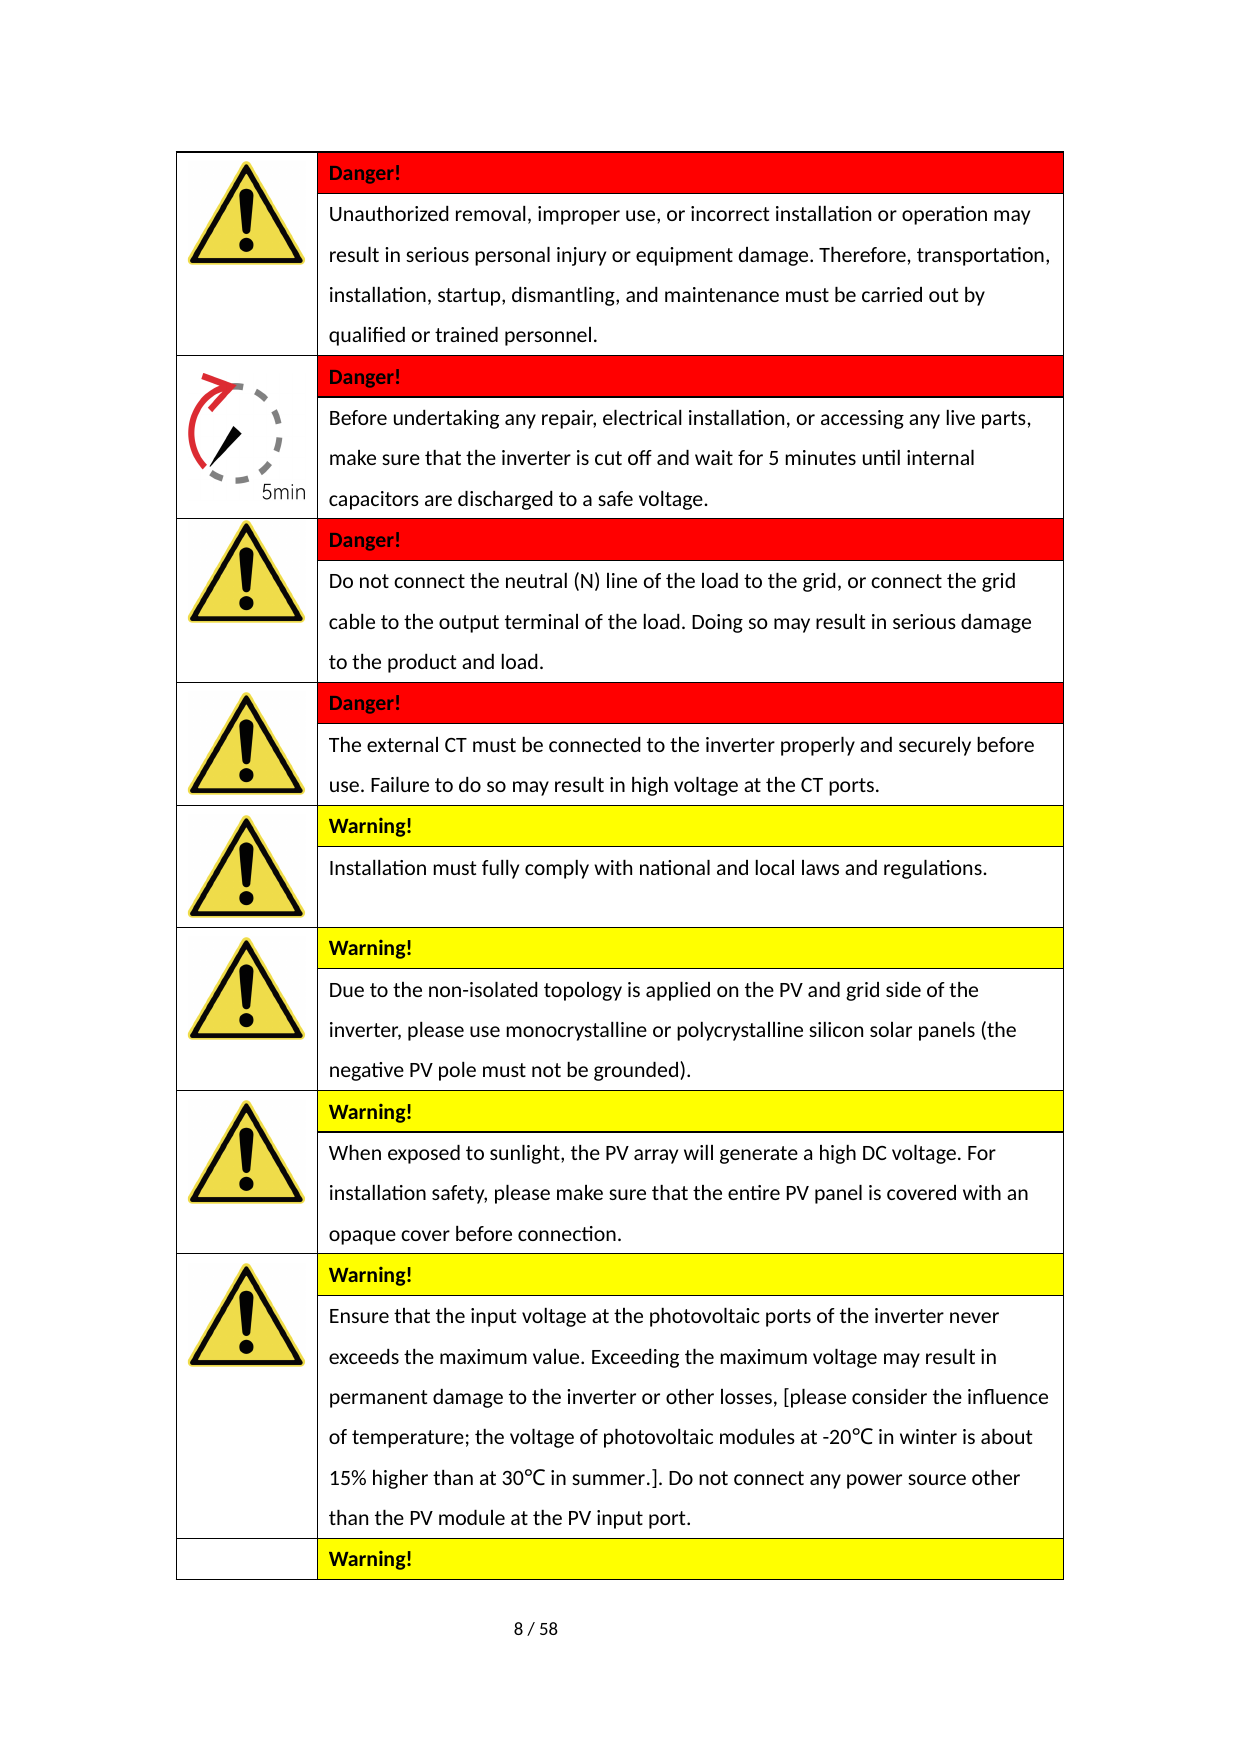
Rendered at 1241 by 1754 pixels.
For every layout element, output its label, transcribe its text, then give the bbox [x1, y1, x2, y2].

table_header [177, 153, 317, 355]
table_cell Danger! [318, 519, 1063, 560]
table_cell Due to the non-isolated topology is applied on the PV and grid side of the inverter, please use monocrystalline or polycrystalline silicon solar panels (the negative PV pole must not be grounded). [318, 969, 1063, 1090]
table_cell Before undertaking any repair, electrical installation, or accessing any live parts, make sure that the inverter is cut off and wait for 5 minutes until internal capacitors are discharged to a safe voltage. [318, 398, 1063, 518]
table_cell [177, 1254, 317, 1538]
table_cell When exposed to sunlight, the PV array will generate a high DC voltage. For installation safety, please make sure that the entire PV panel is covered with an opaque cover before connection. [318, 1133, 1063, 1253]
table_cell Ensure that the input voltage at the photovoltaic ports of the inverter never exceeds the maximum value. Exceeding the maximum voltage may result in permanent damage to the inverter or other losses, [please consider the influence of temperature; the voltage of photovoltaic modules at -20℃ in winter is about 15% higher than at 30℃ in summer.]. Do not connect any power source other than the PV module at the PV input port. [318, 1296, 1063, 1538]
table_cell Warning! [318, 806, 1063, 846]
table_cell Warning! [318, 928, 1063, 968]
table_cell [177, 356, 317, 518]
table_cell [177, 1091, 317, 1253]
table_cell Do not connect the neutral (N) line of the load to the grid, or connect the grid cable to the output terminal of the load. Doing so may result in serious damage to the product and load. [318, 561, 1063, 682]
table_cell Danger! [318, 356, 1063, 396]
picture [187, 814, 306, 918]
table_cell [177, 928, 317, 1090]
table_cell Installation must fully comply with national and local laws and regulations. [318, 847, 1063, 927]
picture [187, 519, 306, 623]
picture [187, 161, 306, 265]
table_cell [177, 1539, 317, 1579]
table_cell The external CT must be connected to the inverter properly and securely before use. Failure to do so may result in high voltage at the CT ports. [318, 724, 1063, 805]
table_cell Danger! [318, 683, 1063, 723]
table_header Danger! [318, 153, 1063, 193]
table_cell Unauthorized removal, improper use, or incorrect installation or operation may result in serious personal injury or equipment damage. Therefore, transportation, installation, startup, dismantling, and maintenance must be carried out by qualified or trained personnel. [318, 194, 1063, 355]
table_cell [177, 519, 317, 682]
picture [187, 373, 306, 501]
picture [187, 936, 306, 1040]
table_cell [177, 683, 317, 805]
table_cell [177, 806, 317, 927]
table_cell Warning! [318, 1091, 1063, 1131]
picture [187, 1263, 306, 1367]
table_cell Warning! [318, 1254, 1063, 1295]
picture [187, 691, 306, 795]
picture [187, 1099, 306, 1204]
table_cell Warning! [318, 1539, 1063, 1579]
